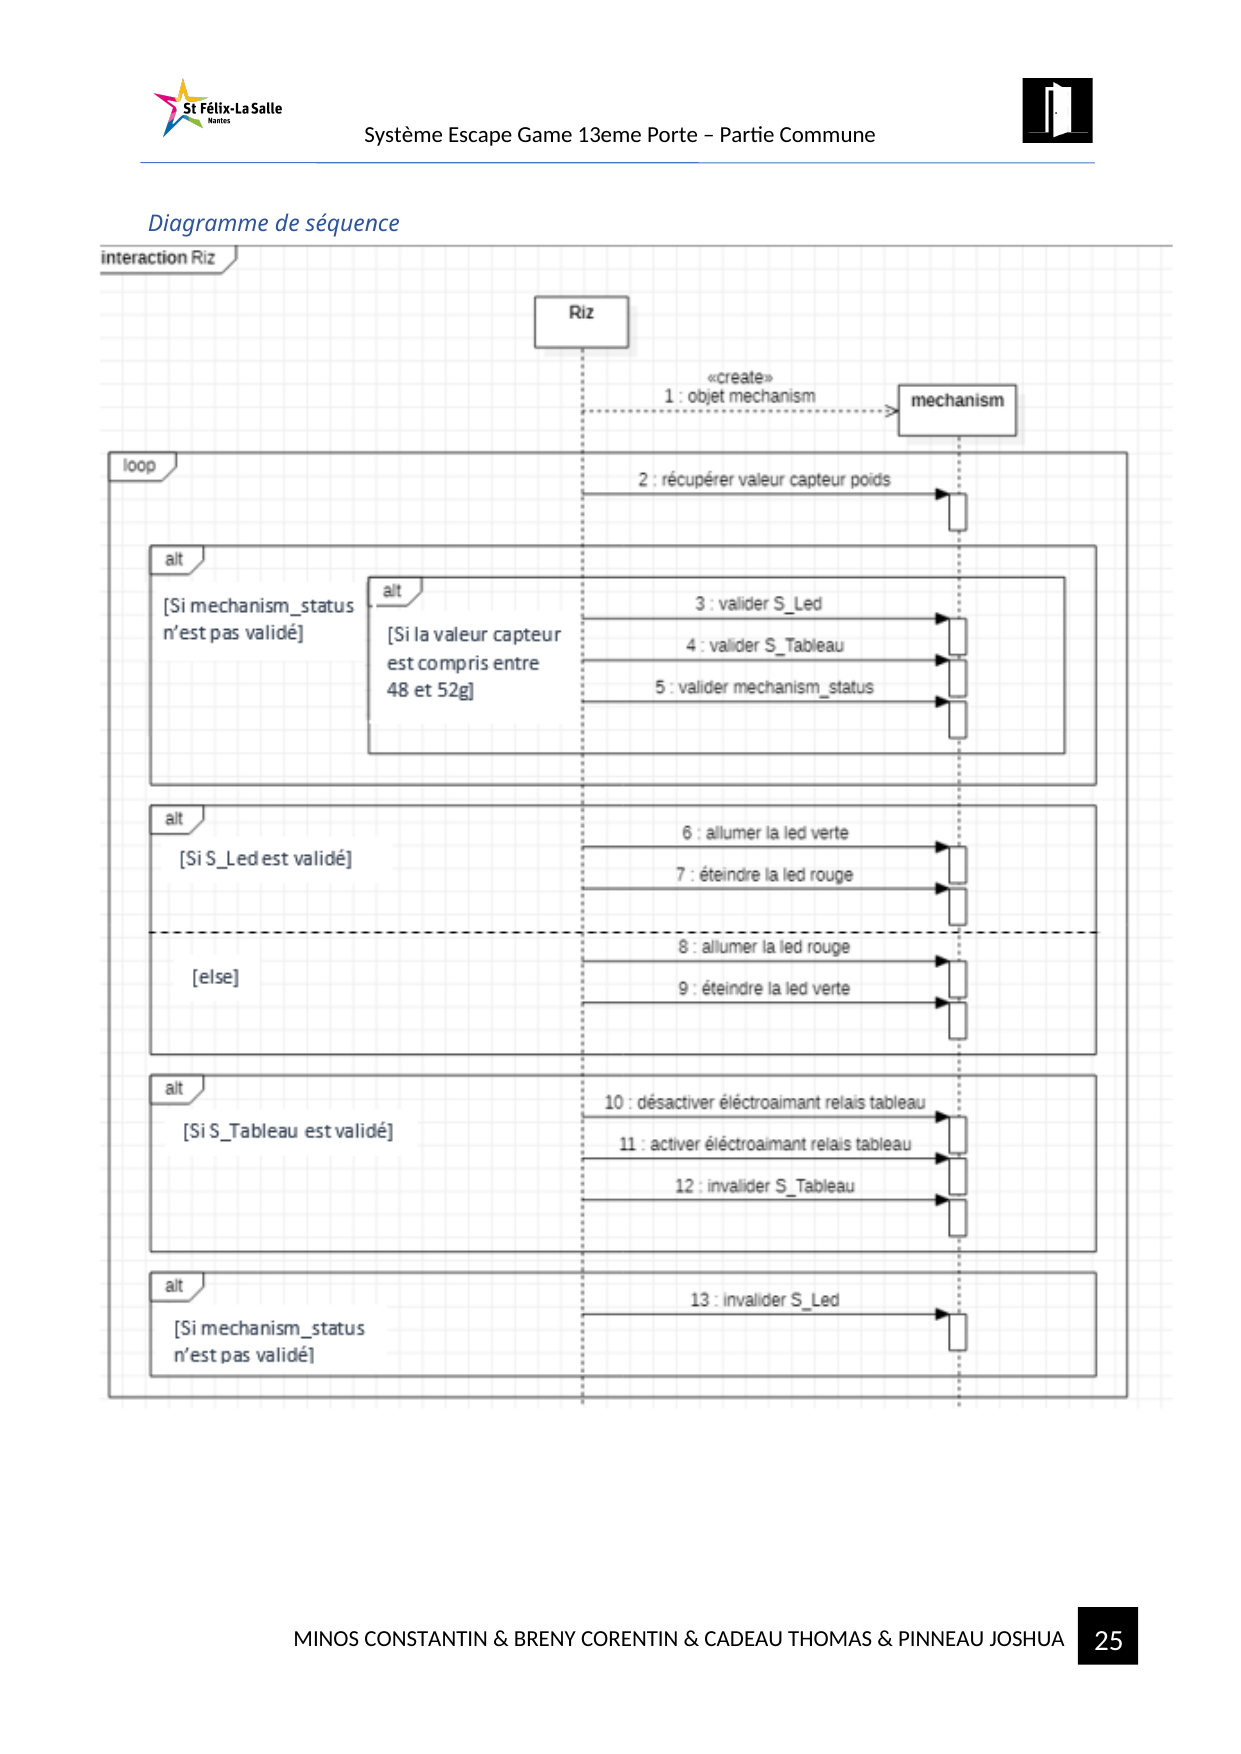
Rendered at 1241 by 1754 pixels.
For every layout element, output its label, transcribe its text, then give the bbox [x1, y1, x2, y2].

picture [88, 240, 1173, 1416]
picture [147, 73, 290, 142]
subtitle Diagramme de séquence [148, 207, 1078, 238]
picture [1022, 78, 1093, 143]
